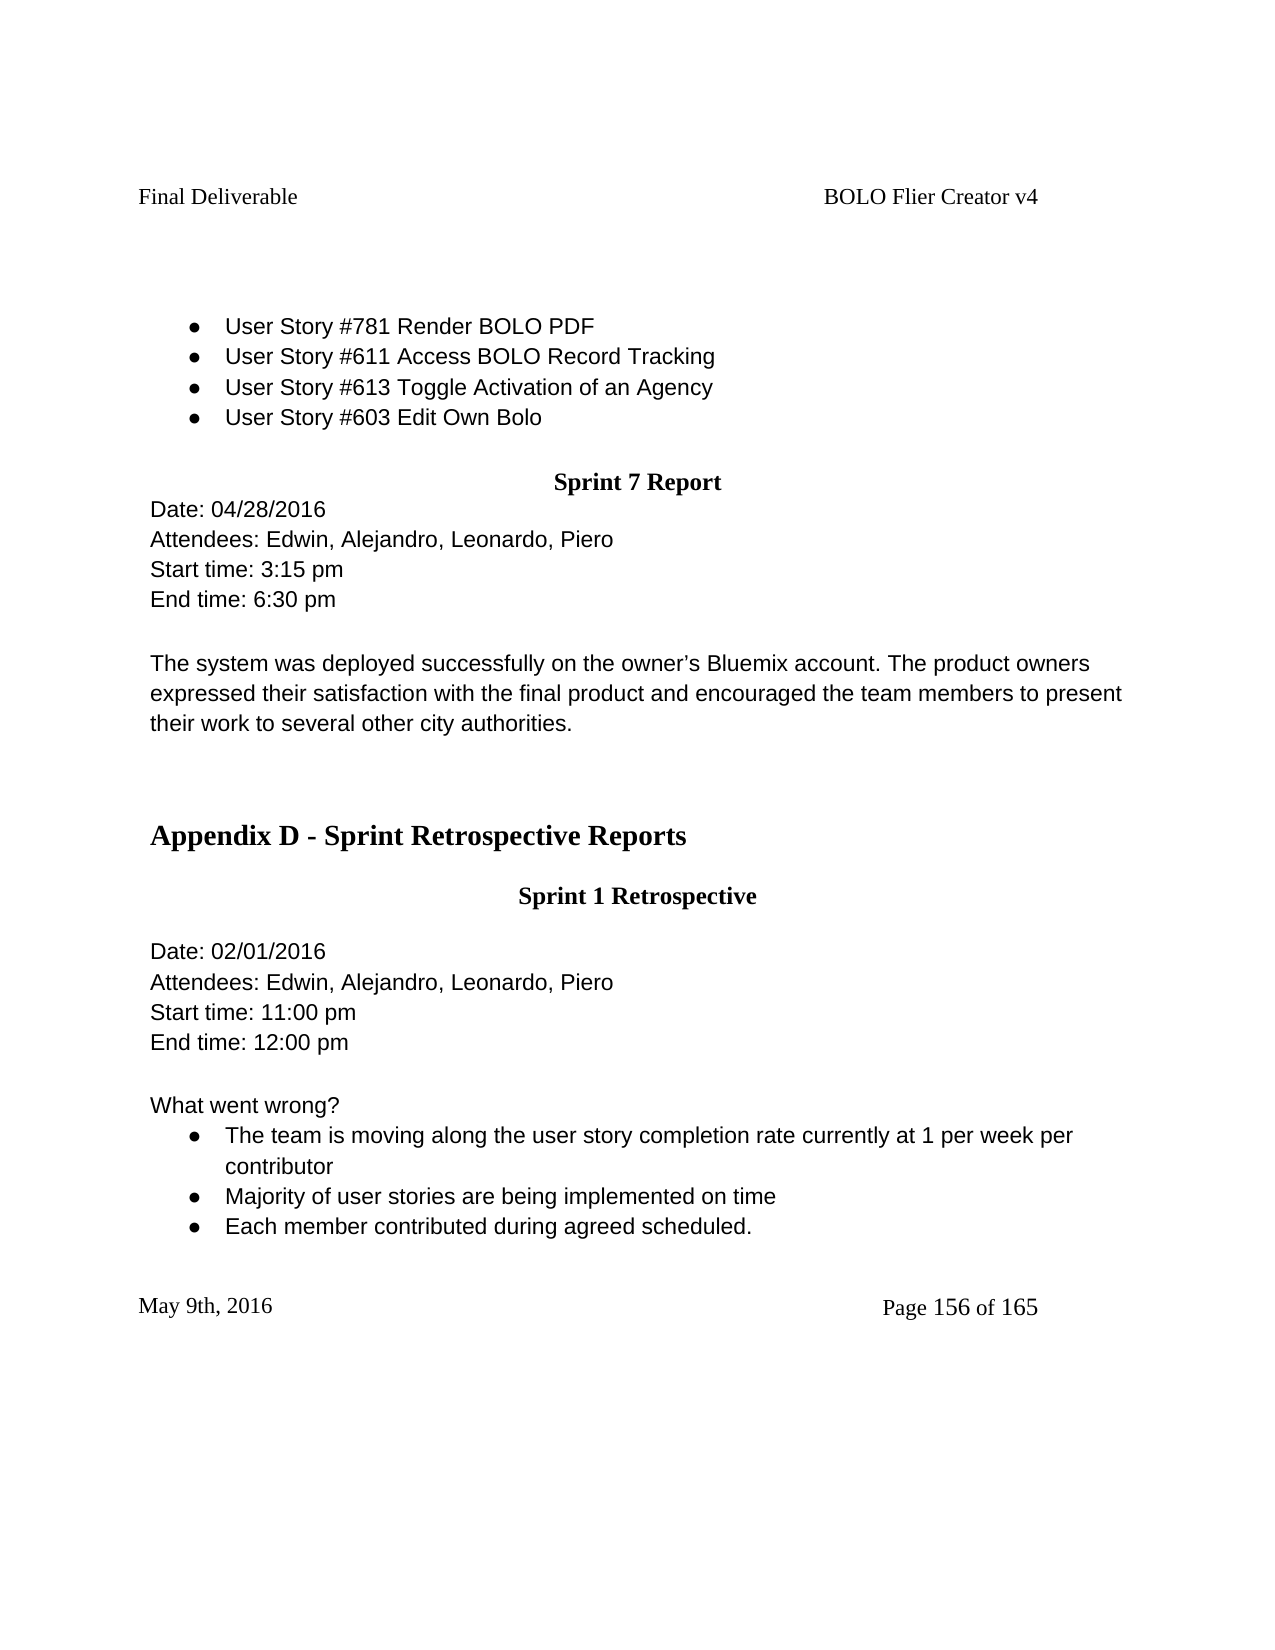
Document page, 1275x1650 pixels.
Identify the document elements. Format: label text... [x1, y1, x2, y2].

text Sprint 7 Report [150, 467, 1125, 496]
list User Story #613 Toggle Activation of an Agency [187, 373, 1125, 400]
list The team is moving along the user story completion rate currently at 1 per week per contributor [187, 1122, 1125, 1179]
text Start time: 3:15 pm [150, 556, 1125, 582]
text End time: 12:00 pm [150, 1029, 1125, 1055]
list User Story #611 Access BOLO Record Tracking [187, 343, 1125, 370]
text Date: 02/01/2016 [150, 938, 1125, 965]
list User Story #781 Render BOLO PDF [187, 313, 1125, 339]
text End time: 6:30 pm [150, 586, 1125, 613]
text Attendees: Edwin, Alejandro, Leonardo, Piero [150, 526, 1125, 552]
text Attendees: Edwin, Alejandro, Leonardo, Piero [150, 968, 1125, 995]
text The system was deployed successfully on the owner’s Bluemix account. The product owners expressed their satisfaction with the final product and encouraged the team members to present their work to several other city authorities. [150, 649, 1125, 736]
list Majority of user stories are being implemented on time [187, 1183, 1125, 1209]
list User Story #603 Edit Own Bolo [187, 404, 1125, 430]
text Start time: 11:00 pm [150, 999, 1125, 1025]
text Sprint 1 Retrospective [150, 881, 1125, 909]
text What went wrong? [150, 1092, 1125, 1118]
subtitle Appendix D - Sprint Retrospective Reports [150, 818, 1125, 852]
text Date: 04/28/2016 [150, 496, 1125, 522]
list Each member contributed during agreed scheduled. [187, 1213, 1125, 1239]
